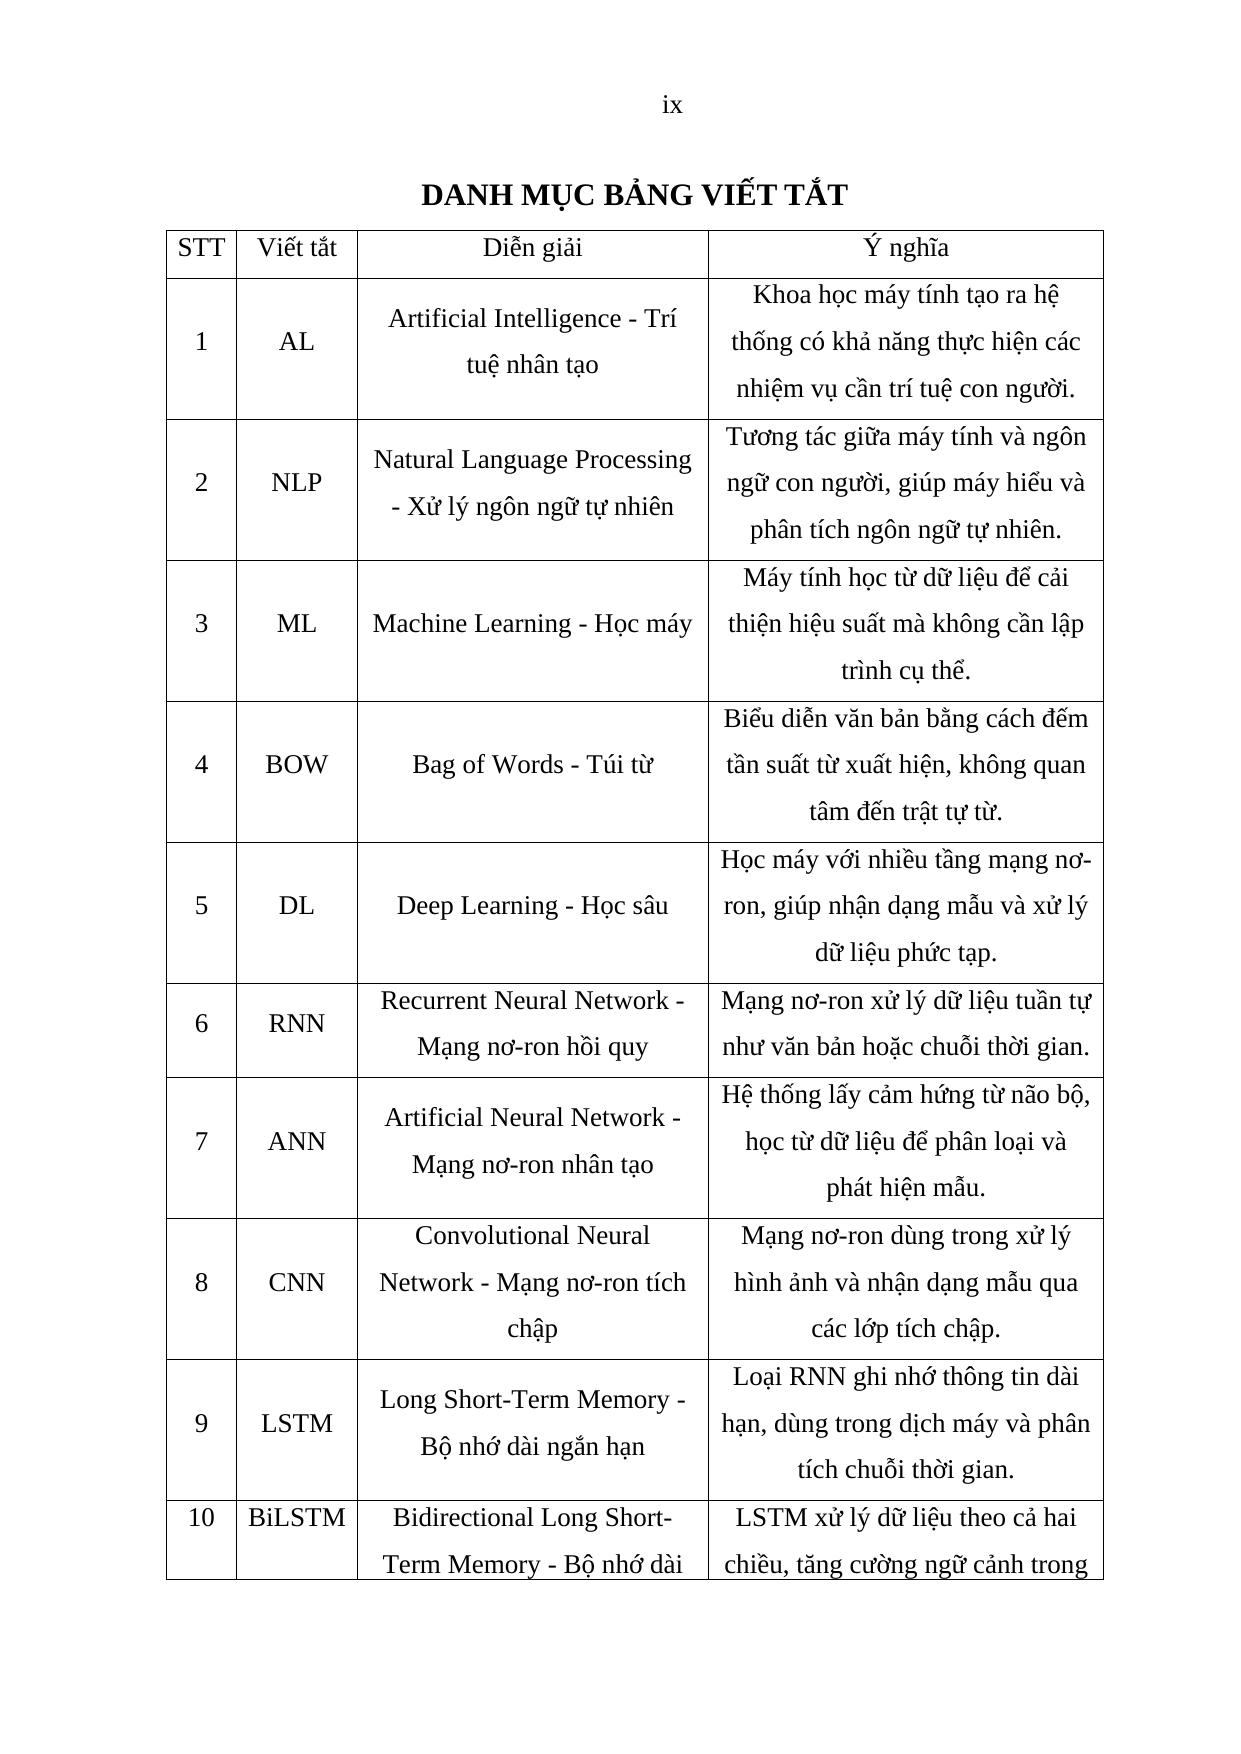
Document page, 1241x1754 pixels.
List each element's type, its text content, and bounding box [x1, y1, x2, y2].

table_cell Natural Language Processing - Xử lý ngôn ngữ tự nhiên [358, 420, 708, 559]
table_cell Khoa học máy tính tạo ra hệ thống có khả năng thực hiện các nhiệm vụ cần trí tuệ con người. [709, 279, 1103, 418]
table_header Diễn giải [358, 231, 708, 277]
table_cell 6 [167, 984, 236, 1077]
table_header Viết tắt [237, 231, 357, 277]
table_cell 7 [167, 1078, 236, 1218]
table_cell Mạng nơ-ron dùng trong xử lý hình ảnh và nhận dạng mẫu qua các lớp tích chập. [709, 1219, 1103, 1359]
table_cell 1 [167, 279, 236, 418]
table_cell 8 [167, 1219, 236, 1359]
table_cell Machine Learning - Học máy [358, 561, 708, 701]
table_cell Loại RNN ghi nhớ thông tin dài hạn, dùng trong dịch máy và phân tích chuỗi thời gian. [709, 1360, 1103, 1500]
table_cell 5 [167, 843, 236, 983]
table_cell Bag of Words - Túi từ [358, 702, 708, 842]
table_cell Convolutional Neural Network - Mạng nơ-ron tích chập [358, 1219, 708, 1359]
table_cell Recurrent Neural Network - Mạng nơ-ron hồi quy [358, 984, 708, 1077]
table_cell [358, 1501, 708, 1579]
table_cell Artificial Neural Network - Mạng nơ-ron nhân tạo [358, 1078, 708, 1218]
table_cell Máy tính học từ dữ liệu để cải thiện hiệu suất mà không cần lập trình cụ thể. [709, 561, 1103, 701]
table_cell ANN [237, 1078, 357, 1218]
table_cell CNN [237, 1219, 357, 1359]
table_cell 3 [167, 561, 236, 701]
table_cell AL [237, 279, 357, 418]
table_cell LSTM [237, 1360, 357, 1500]
table_cell 9 [167, 1360, 236, 1500]
table_cell Tương tác giữa máy tính và ngôn ngữ con người, giúp máy hiểu và phân tích ngôn ngữ tự nhiên. [709, 420, 1103, 559]
table_cell Học máy với nhiều tầng mạng nơ-ron, giúp nhận dạng mẫu và xử lý dữ liệu phức tạp. [709, 843, 1103, 983]
subtitle DANH MỤC BẢNG VIẾT TẮT [177, 176, 1092, 212]
table_cell 2 [167, 420, 236, 559]
table_cell NLP [237, 420, 357, 559]
table_cell Deep Learning - Học sâu [358, 843, 708, 983]
table_cell BiLSTM [237, 1501, 357, 1579]
table_cell DL [237, 843, 357, 983]
table_cell Artificial Intelligence - Trí tuệ nhân tạo [358, 279, 708, 418]
table_cell Hệ thống lấy cảm hứng từ não bộ, học từ dữ liệu để phân loại và phát hiện mẫu. [709, 1078, 1103, 1218]
table_header STT [167, 231, 236, 277]
table_cell 4 [167, 702, 236, 842]
table_cell BOW [237, 702, 357, 842]
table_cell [709, 1501, 1103, 1579]
table_cell Biểu diễn văn bản bằng cách đếm tần suất từ xuất hiện, không quan tâm đến trật tự từ. [709, 702, 1103, 842]
table_cell 10 [167, 1501, 236, 1579]
table_cell Mạng nơ-ron xử lý dữ liệu tuần tự như văn bản hoặc chuỗi thời gian. [709, 984, 1103, 1077]
table_cell ML [237, 561, 357, 701]
table_cell RNN [237, 984, 357, 1077]
table_header Ý nghĩa [709, 231, 1103, 277]
table_cell Long Short-Term Memory - Bộ nhớ dài ngắn hạn [358, 1360, 708, 1500]
